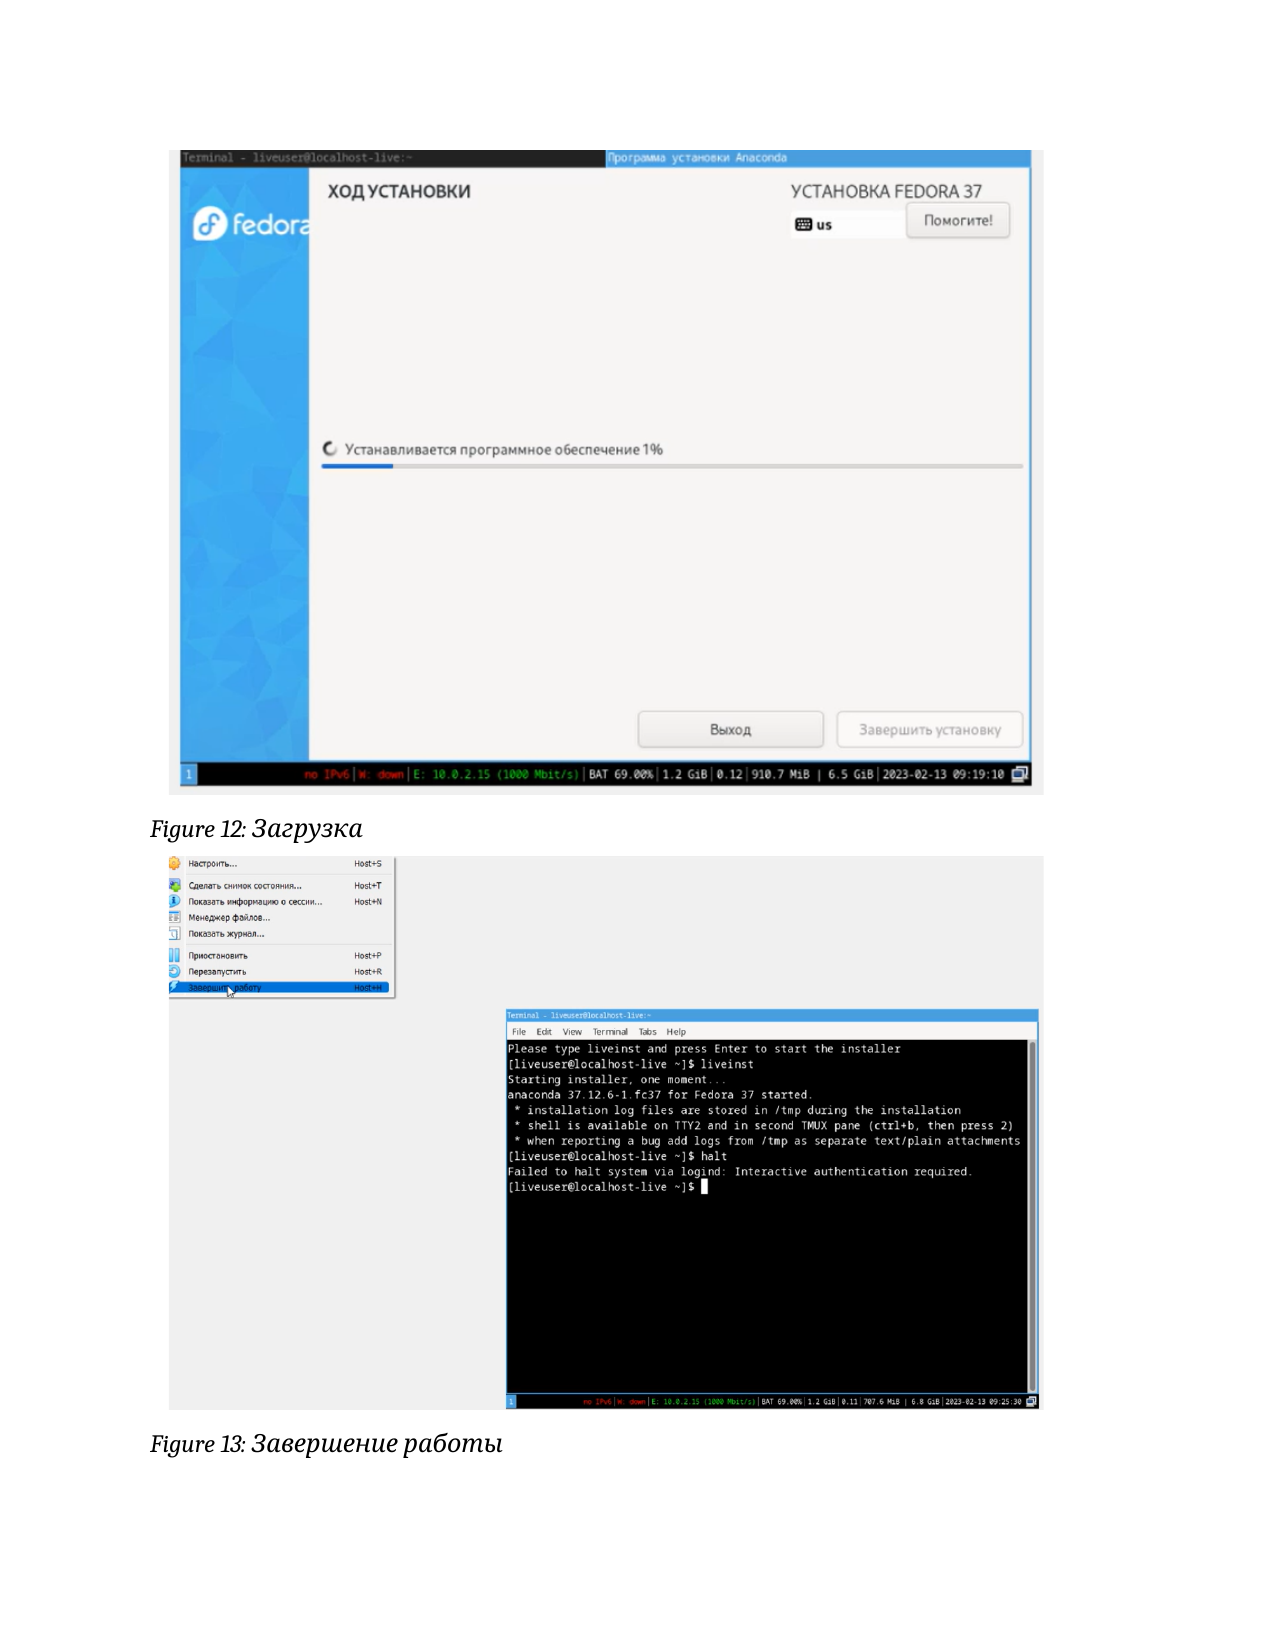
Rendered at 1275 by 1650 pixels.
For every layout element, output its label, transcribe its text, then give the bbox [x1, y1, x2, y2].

picture [168, 150, 1044, 795]
picture [168, 856, 1044, 1410]
text Figure 13: Завершение работы [150, 1430, 1125, 1459]
text Figure 12: Загрузка [150, 815, 1125, 844]
